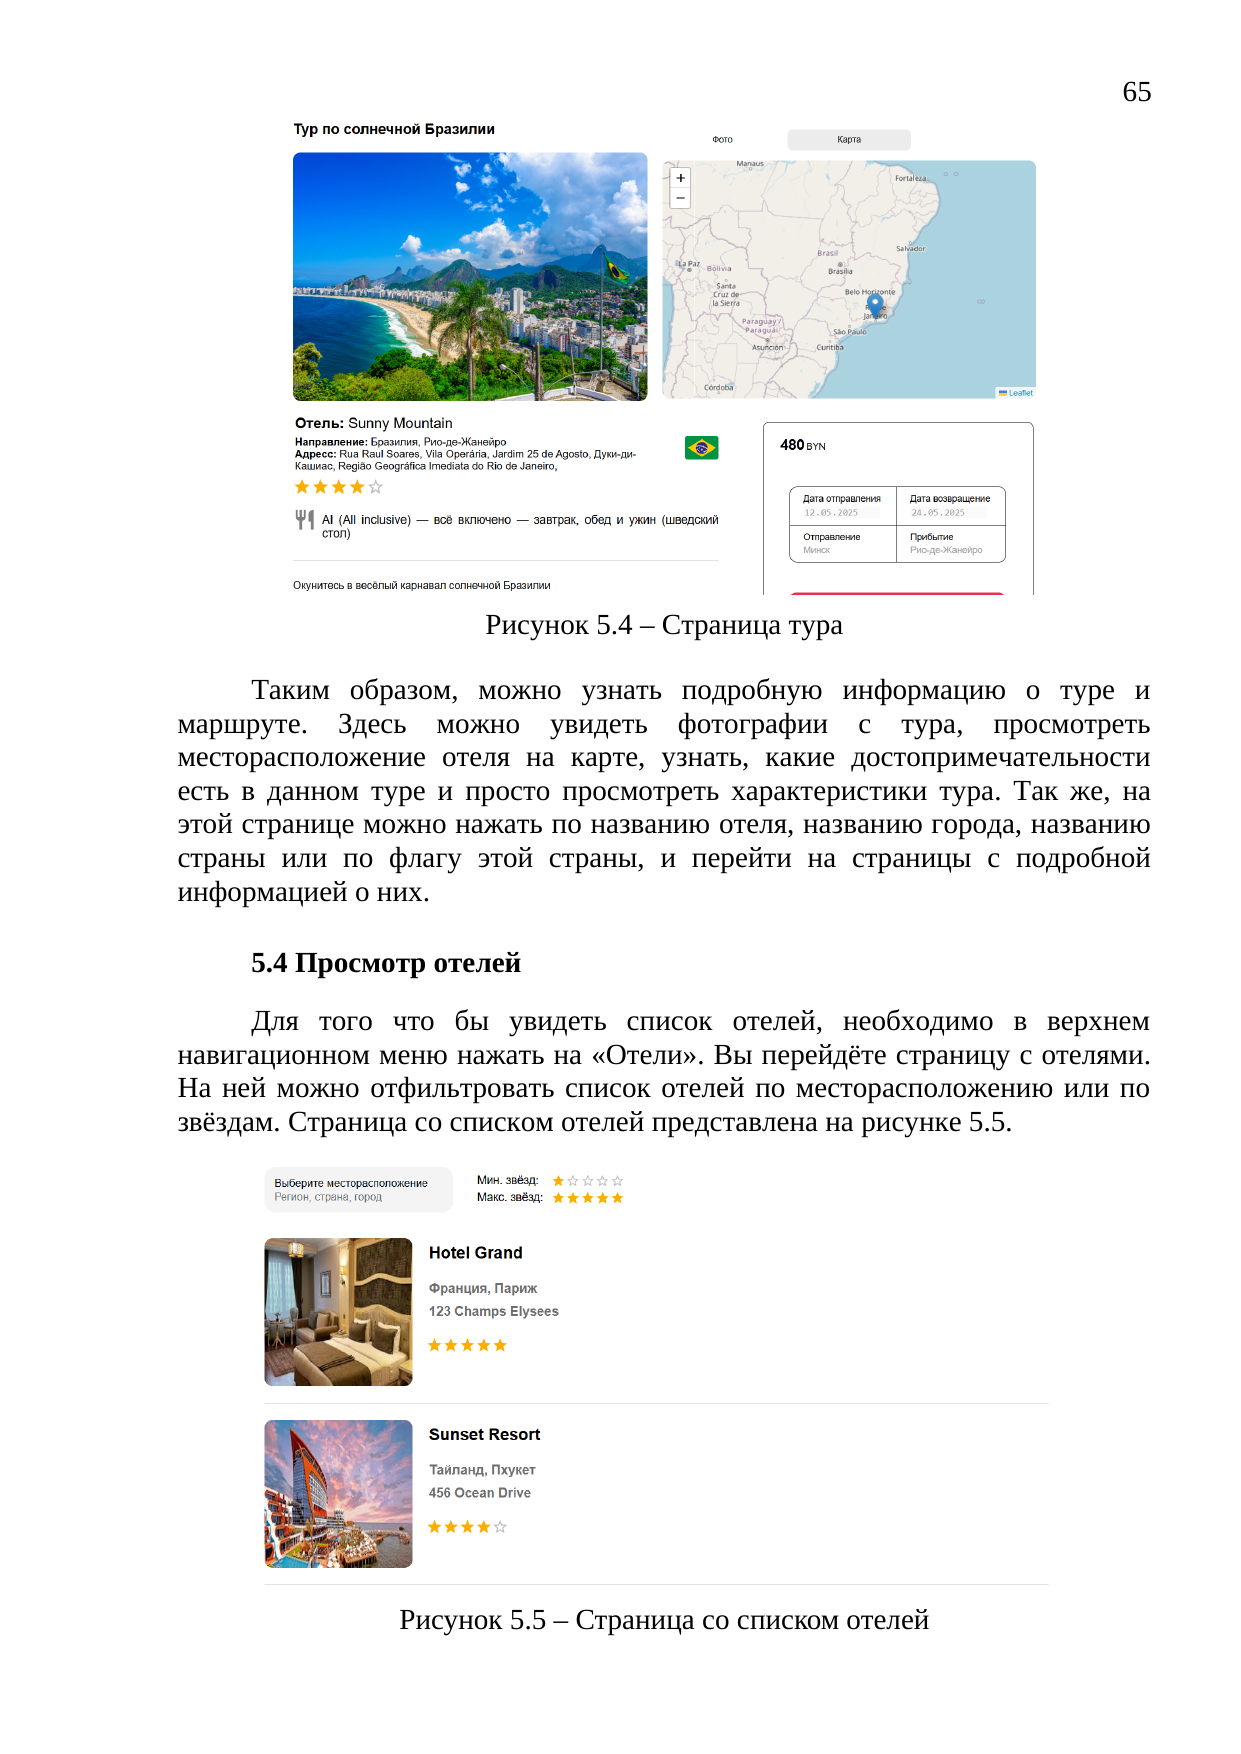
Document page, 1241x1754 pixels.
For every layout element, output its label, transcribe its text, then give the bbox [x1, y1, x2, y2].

text Для того что бы увидеть список отелей, необходимо в верхнем навигационном меню нажать на «Отели». Вы перейдёте страницу с отелями. На ней можно отфильтровать список отелей по месторасположению или по звёздам. Страница со списком отелей представлена на рисунке 5.5. [177, 1003, 1152, 1137]
picture [261, 1166, 1068, 1590]
text Таким образом, можно узнать подробную информацию о туре и маршруте. Здесь можно увидеть фотографии с тура, просмотреть месторасположение отеля на карте, узнать, какие достопримечательности есть в данном туре и просто просмотреть характеристики тура. Так же, на этой странице можно нажать по названию отеля, названию города, названию страны или по флагу этой страны, и перейти на страницы с подробной информацией о них. [177, 672, 1152, 907]
picture [292, 118, 1037, 595]
text Рисунок 5.5 – Страница со списком отелей [177, 1602, 1152, 1636]
text Просмотр отелей [251, 945, 1152, 978]
text Рисунок 5.4 – Страница тура [177, 607, 1152, 641]
